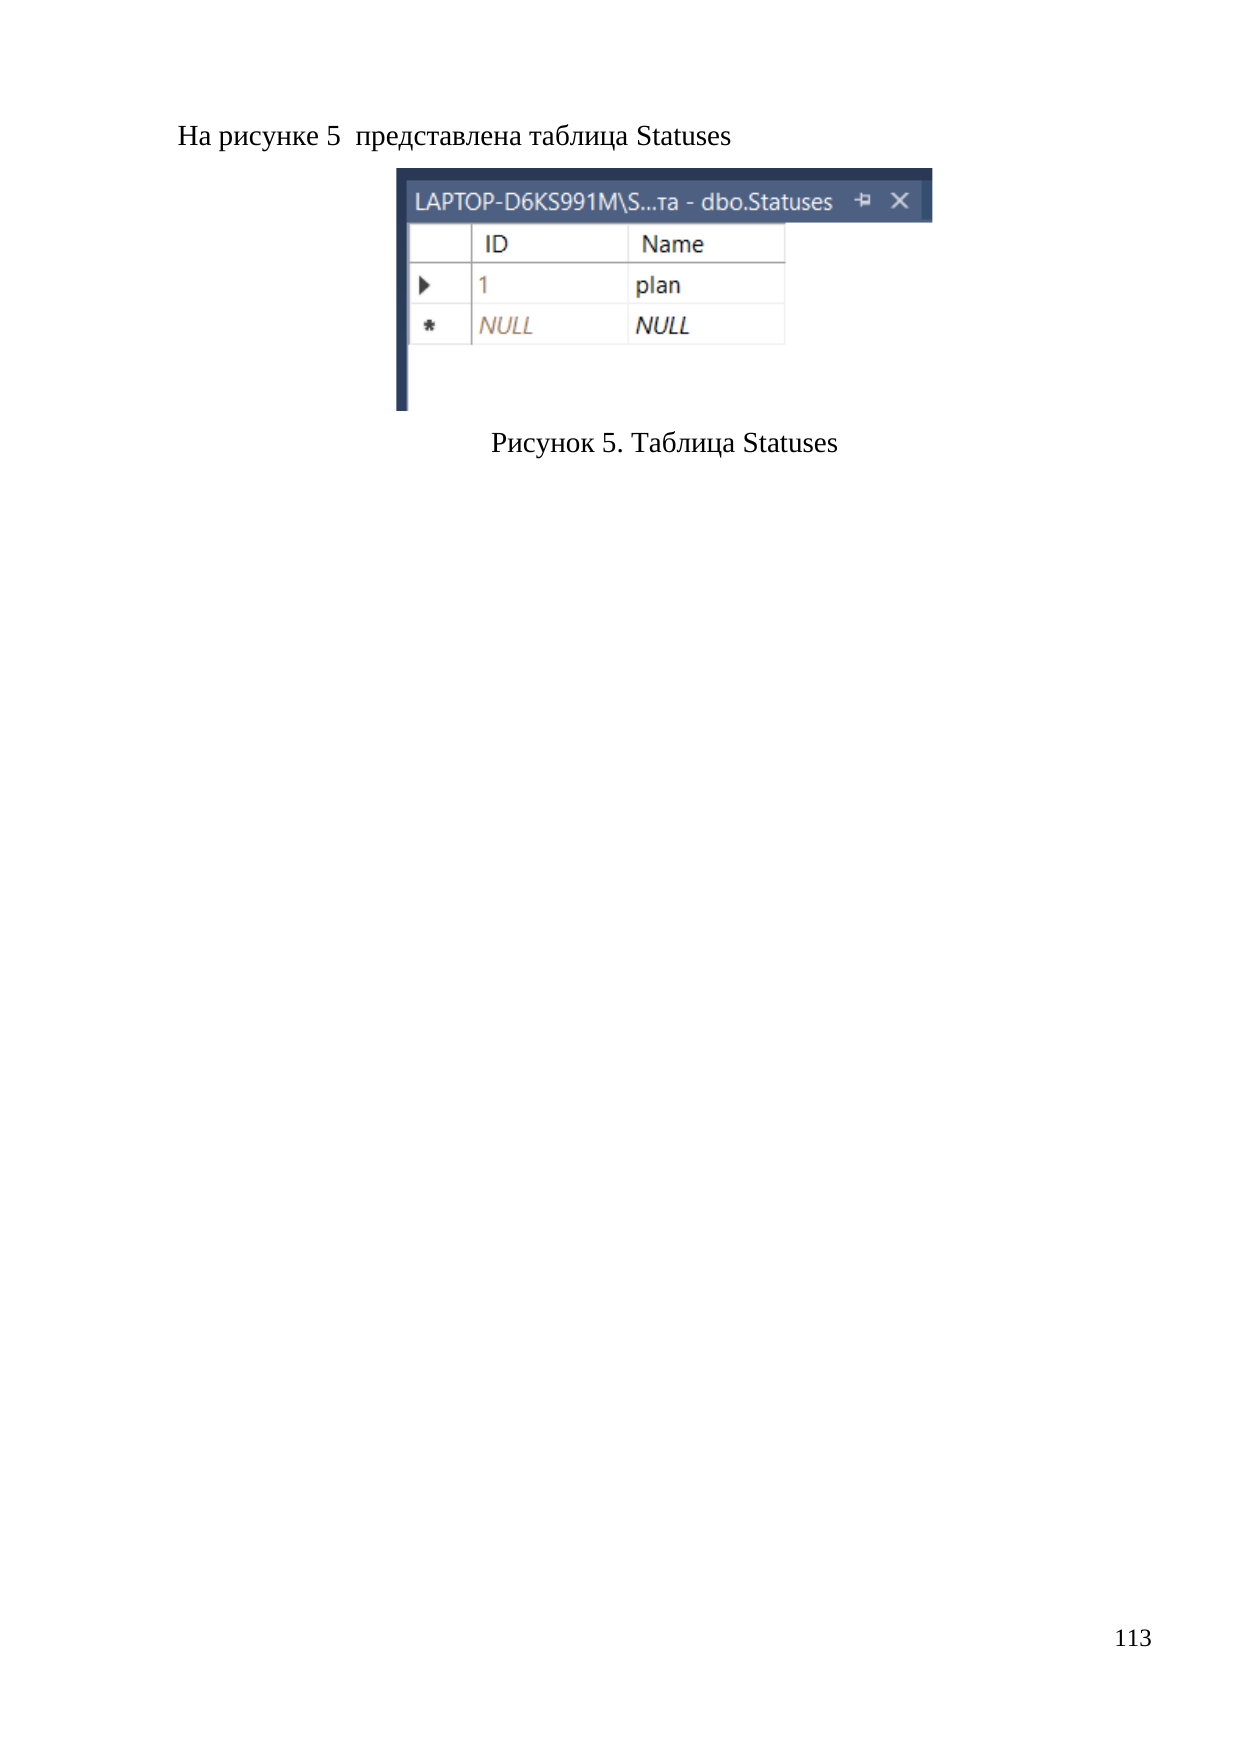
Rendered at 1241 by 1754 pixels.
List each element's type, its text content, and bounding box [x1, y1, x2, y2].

text Рисунок 5. Таблица Statuses [177, 425, 1152, 459]
text На рисунке 5 представлена таблица Statuses [177, 118, 1152, 152]
picture [396, 168, 933, 411]
